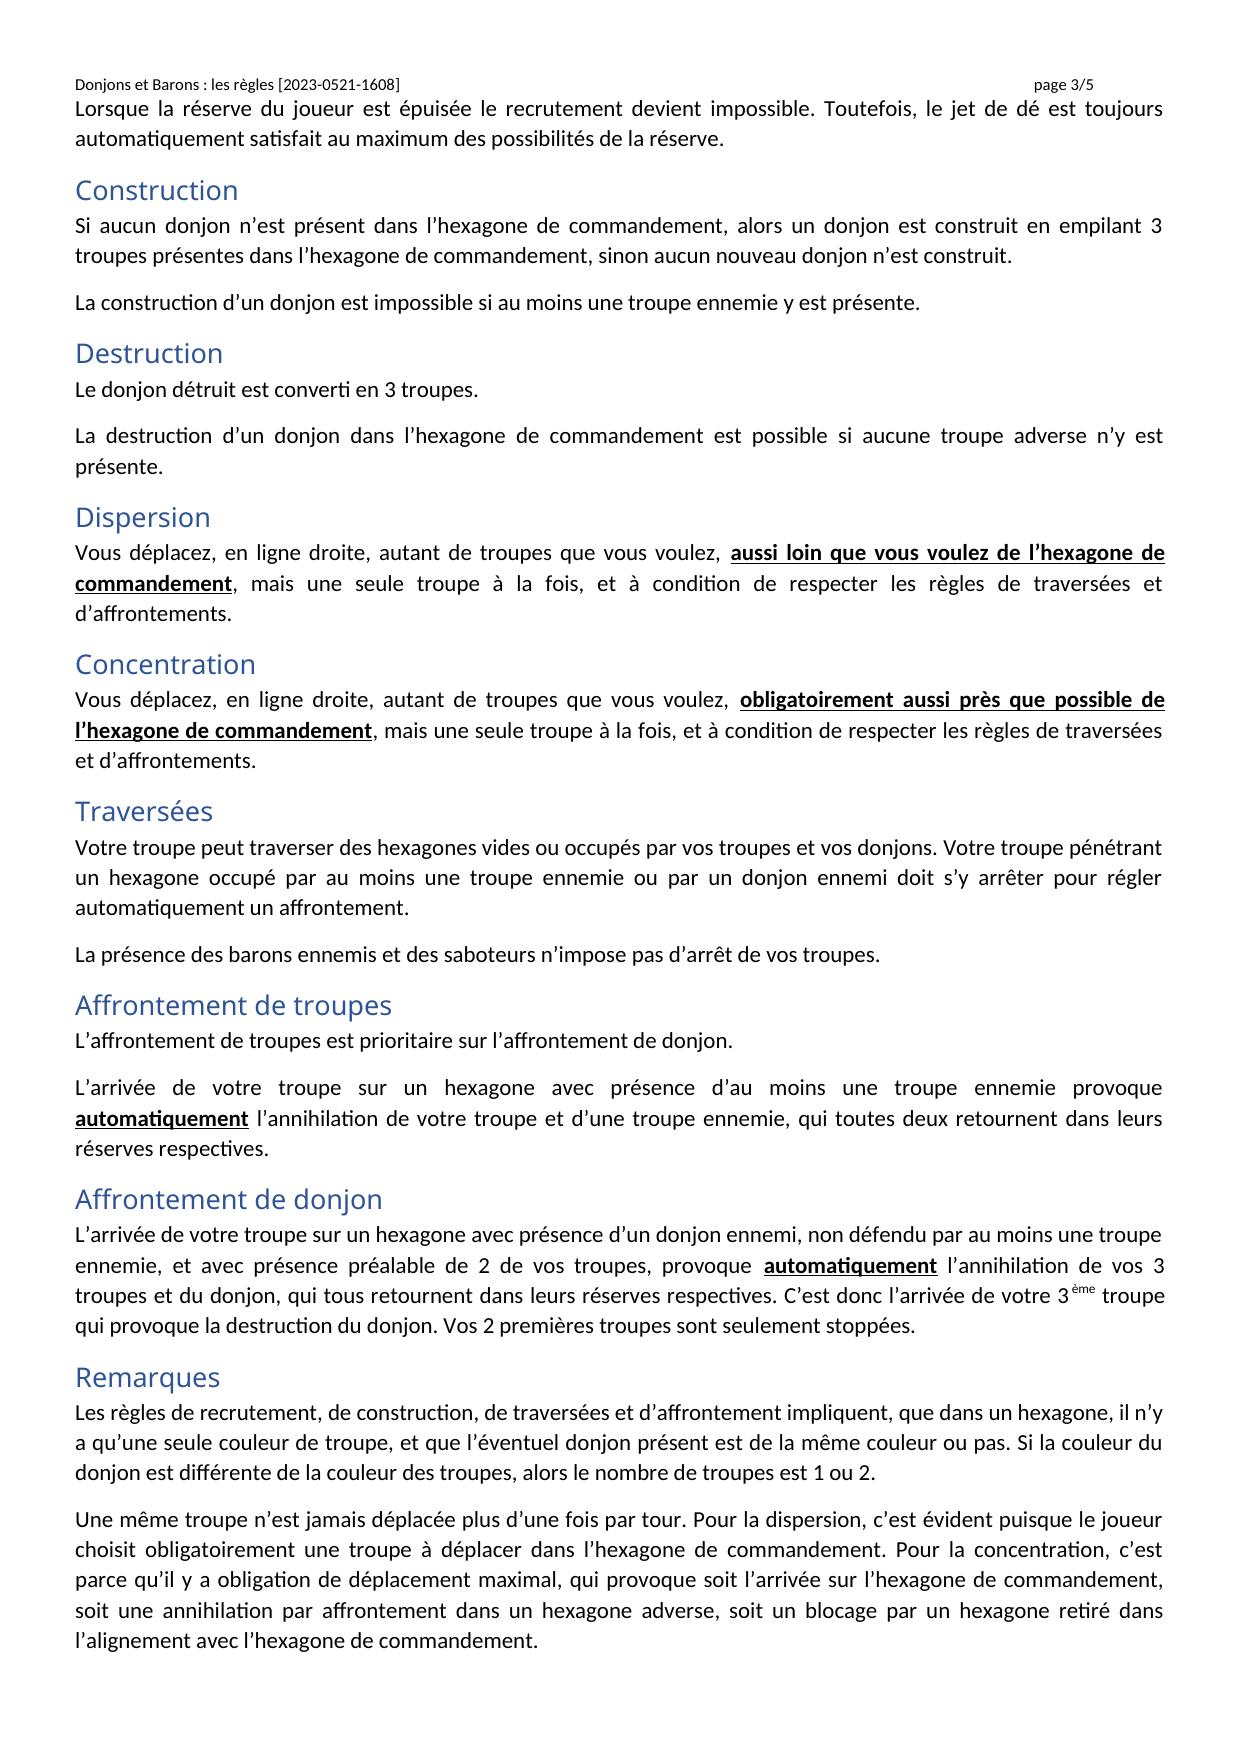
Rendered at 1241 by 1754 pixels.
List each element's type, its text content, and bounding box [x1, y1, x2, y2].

text L’arrivée de votre troupe sur un hexagone avec présence d’au moins une troupe ennemie provoque automatiquement l’annihilation de votre troupe et d’une troupe ennemie, qui toutes deux retournent dans leurs réserves respectives. [75, 1073, 1165, 1162]
text L’affrontement de troupes est prioritaire sur l’affrontement de donjon. [75, 1027, 1165, 1054]
text Vous déplacez, en ligne droite, autant de troupes que vous voulez, aussi loin que vous voulez de l’hexagone de commandement, mais une seule troupe à la fois, et à condition de respecter les règles de traversées et d’affrontements. [75, 538, 1165, 627]
text La présence des barons ennemis et des saboteurs n’impose pas d’arrêt de vos troupes. [75, 940, 1165, 968]
subtitle Traversées [75, 793, 1165, 830]
text Si aucun donjon n’est présent dans l’hexagone de commandement, alors un donjon est construit en empilant 3 troupes présentes dans l’hexagone de commandement, sinon aucun nouveau donjon n’est construit. [75, 211, 1165, 269]
text Vous déplacez, en ligne droite, autant de troupes que vous voulez, obligatoirement aussi près que possible de l’hexagone de commandement, mais une seule troupe à la fois, et à condition de respecter les règles de traversées et d’affrontements. [75, 686, 1165, 774]
subtitle Affrontement de donjon [75, 1181, 1165, 1218]
text La construction d’un donjon est impossible si au moins une troupe ennemie y est présente. [75, 288, 1165, 316]
text Lorsque la réserve du joueur est épuisée le recrutement devient impossible. Toutefois, le jet de dé est toujours automatiquement satisfait au maximum des possibilités de la réserve. [75, 94, 1165, 152]
subtitle Concentration [75, 646, 1165, 683]
text La destruction d’un donjon dans l’hexagone de commandement est possible si aucune troupe adverse n’y est présente. [75, 422, 1165, 480]
subtitle Construction [75, 171, 1165, 208]
subtitle Remarques [75, 1358, 1165, 1395]
subtitle Destruction [75, 335, 1165, 372]
subtitle Dispersion [75, 499, 1165, 536]
text Le donjon détruit est converti en 3 troupes. [75, 375, 1165, 403]
subtitle Affrontement de troupes [75, 987, 1165, 1024]
text Une même troupe n’est jamais déplacée plus d’une fois par tour. Pour la dispersion, c’est évident puisque le joueur choisit obligatoirement une troupe à déplacer dans l’hexagone de commandement. Pour la concentration, c’est parce qu’il y a obligation de déplacement maximal, qui provoque soit l’arrivée sur l’hexagone de commandement, soit une annihilation par affrontement dans un hexagone adverse, soit un blocage par un hexagone retiré dans l’alignement avec l’hexagone de commandement. [75, 1505, 1165, 1654]
text Les règles de recrutement, de construction, de traversées et d’affrontement impliquent, que dans un hexagone, il n’y a qu’une seule couleur de troupe, et que l’éventuel donjon présent est de la même couleur ou pas. Si la couleur du donjon est différente de la couleur des troupes, alors le nombre de troupes est 1 ou 2. [75, 1398, 1165, 1486]
text L’arrivée de votre troupe sur un hexagone avec présence d’un donjon ennemi, non défendu par au moins une troupe ennemie, et avec présence préalable de 2 de vos troupes, provoque automatiquement l’annihilation de vos 3 troupes et du donjon, qui tous retournent dans leurs réserves respectives. C’est donc l’arrivée de votre 3ème troupe qui provoque la destruction du donjon. Vos 2 premières troupes sont seulement stoppées. [75, 1221, 1165, 1339]
text Votre troupe peut traverser des hexagones vides ou occupés par vos troupes et vos donjons. Votre troupe pénétrant un hexagone occupé par au moins une troupe ennemie ou par un donjon ennemi doit s’y arrêter pour régler automatiquement un affrontement. [75, 833, 1165, 921]
